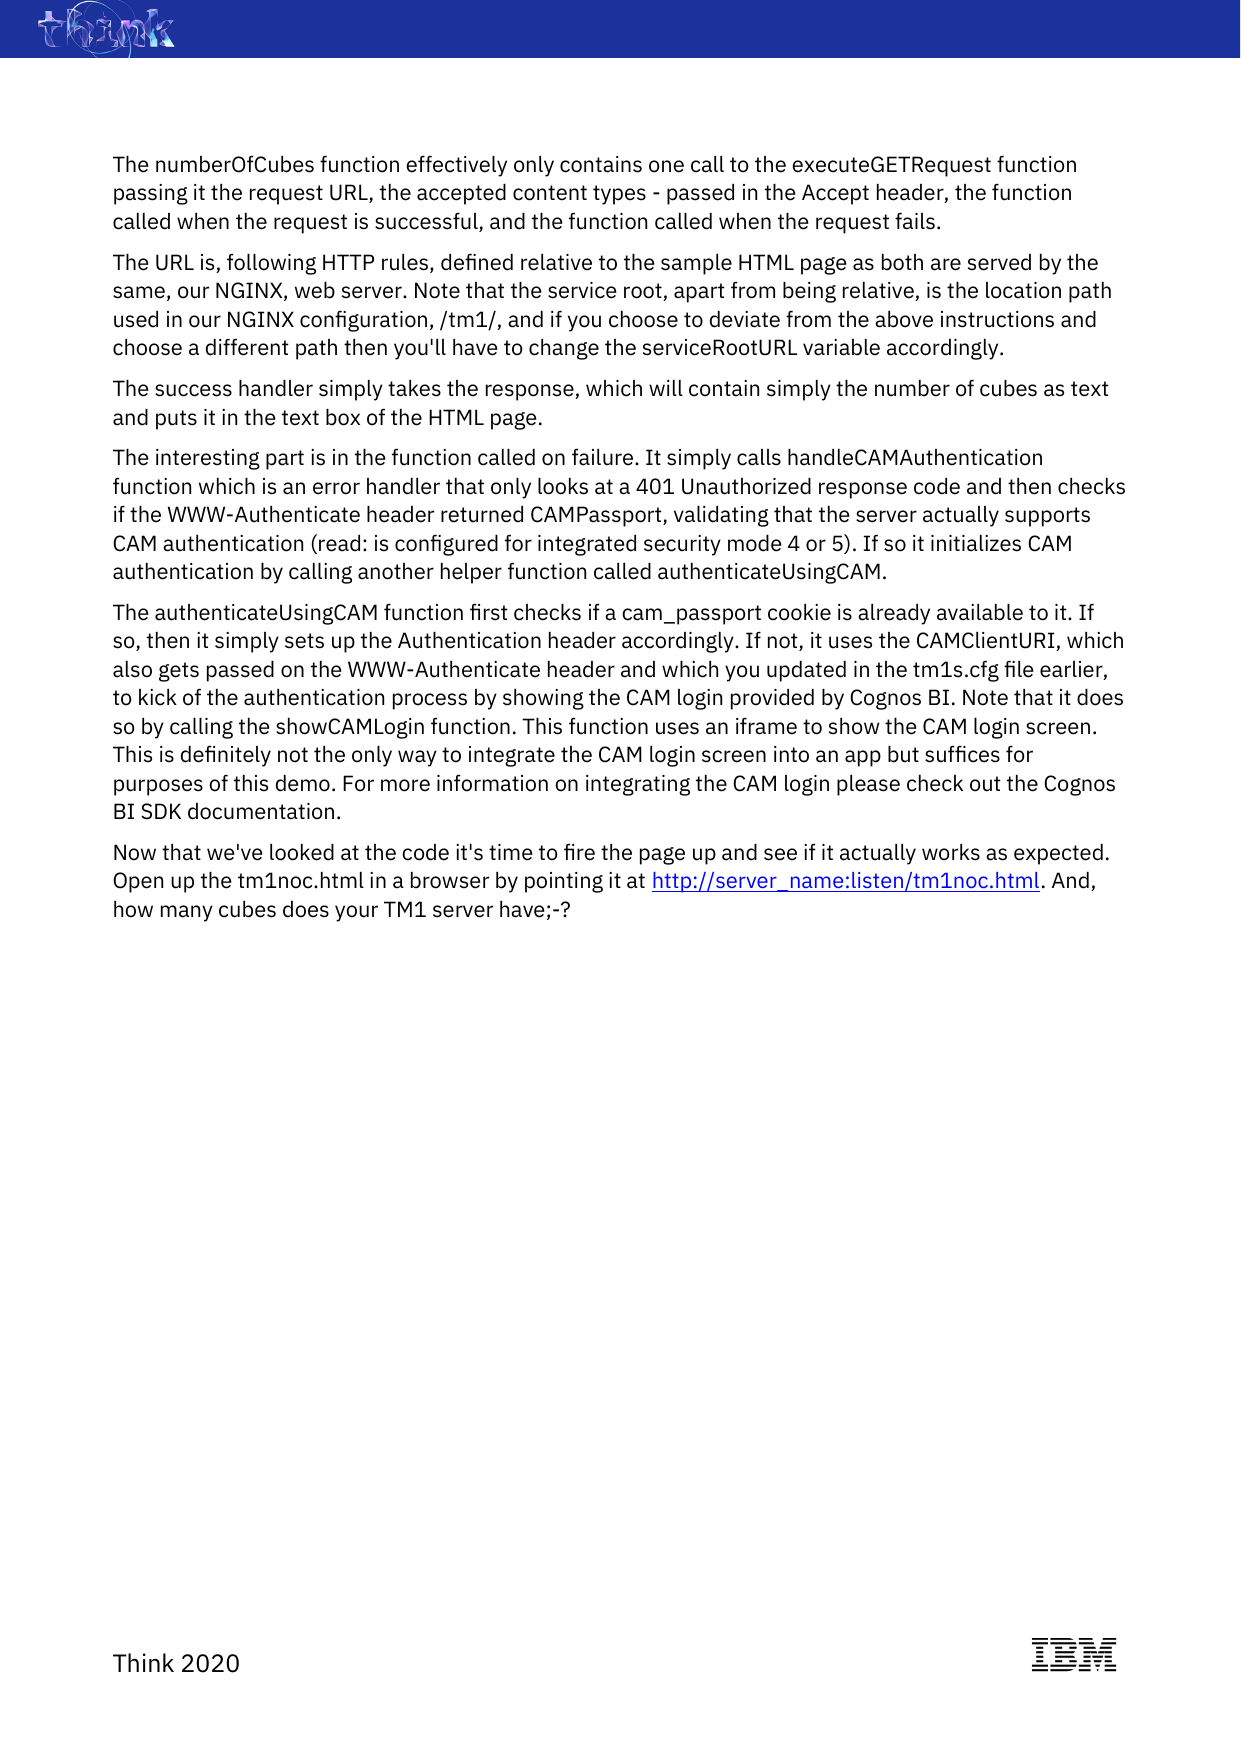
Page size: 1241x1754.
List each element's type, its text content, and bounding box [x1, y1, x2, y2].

text The success handler simply takes the response, which will contain simply the number of cubes as text and puts it in the text box of the HTML page. [112, 374, 1128, 431]
picture [1031, 1638, 1117, 1672]
text The numberOfCubes function effectively only contains one call to the executeGETRequest function passing it the request URL, the accepted content types - passed in the Accept header, the function called when the request is successful, and the function called when the request fails. [112, 150, 1128, 235]
text The authenticateUsingCAM function first checks if a cam_passport cookie is already available to it. If so, then it simply sets up the Authentication header accordingly. If not, it uses the CAMClientURI, which also gets passed on the WWW-Authenticate header and which you updated in the tm1s.cfg file earlier, to kick of the authentication process by showing the CAM login provided by Cognos BI. Note that it does so by calling the showCAMLogin function. This function uses an iframe to show the CAM login screen. This is definitely not the only way to integrate the CAM login screen into an app but suffices for purposes of this demo. For more information on integrating the CAM login please check out the Cognos BI SDK documentation. [112, 598, 1128, 826]
text The URL is, following HTTP rules, defined relative to the sample HTML page as both are served by the same, our NGINX, web server. Note that the service root, apart from being relative, is the location path used in our NGINX configuration, /tm1/, and if you choose to deviate from the above instructions and choose a different path then you'll have to change the serviceRootURL variable accordingly. [112, 248, 1128, 362]
text Now that we've looked at the code it's time to fire the page up and see if it actually works as expected. Open up the tm1noc.html in a browser by pointing it at http://server_name:listen/tm1noc.html. And, how many cubes does your TM1 server have;-? [112, 838, 1128, 923]
text The interesting part is in the function called on failure. It simply calls handleCAMAuthentication function which is an error handler that only looks at a 401 Unauthorized response code and then checks if the WWW-Authenticate header returned CAMPassport, validating that the server actually supports CAM authentication (read: is configured for integrated security mode 4 or 5). If so it initializes CAM authentication by calling another helper function called authenticateUsingCAM. [112, 443, 1128, 586]
picture [0, 0, 1241, 82]
